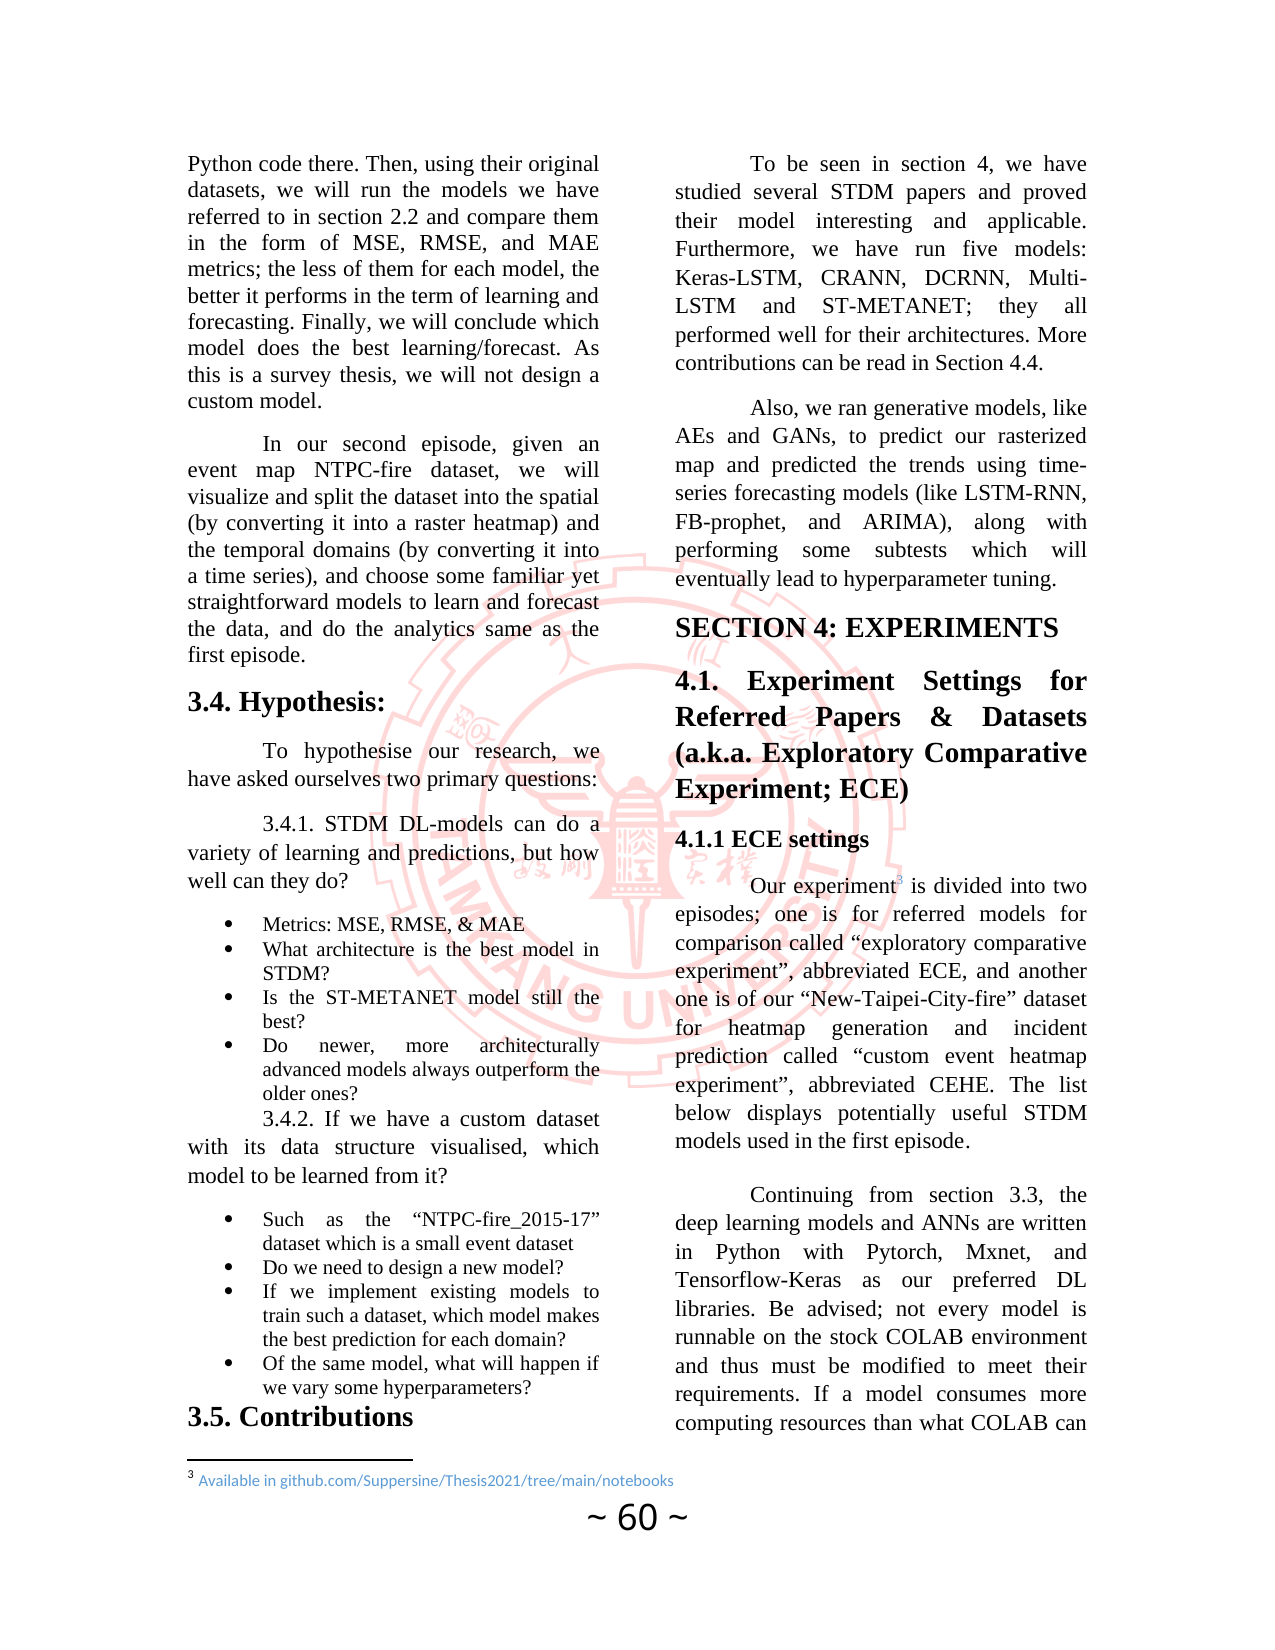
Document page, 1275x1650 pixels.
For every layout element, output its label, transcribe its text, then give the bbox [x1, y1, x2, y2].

text Our experiment is divided into two episodes; one is for referred models for comparison called “exploratory comparative experiment”, abbreviated ECE, and another one is of our “New-Taipei-City-fire” dataset for heatmap generation and incident prediction called “custom event heatmap experiment”, abbreviated CEHE. The list below displays potentially useful STDM models used in the first episode. [675, 872, 1087, 1154]
text 3.4.2. If we have a custom dataset with its data structure visualised, which model to be learned from it? [187, 1105, 600, 1188]
text 3.5. Contributions [187, 1399, 600, 1433]
list If we implement existing models to train such a dataset, which model makes the best prediction for each domain? [225, 1279, 600, 1351]
text 4.1. Experiment Settings for Referred Papers & Datasets (a.k.a. Exploratory Comparative Experiment; ECE) [675, 663, 1087, 805]
text Also, we ran generative models, like AEs and GANs, to predict our rasterized map and predicted the trends using time-series forecasting models (like LSTM-RNN, FB-prophet, and ARIMA), along with performing some subtests which will eventually lead to hyperparameter tuning. [675, 394, 1087, 591]
list Do newer, more architecturally advanced models always outperform the older ones? [225, 1033, 600, 1105]
text 4.1.1 ECE settings [675, 824, 1087, 853]
text In our second episode, given an event map NTPC-fire dataset, we will visualize and split the dataset into the spatial (by converting it into a raster heatmap) and the temporal domains (by converting it into a time series), and choose some familiar yet straightforward models to learn and forecast the data, and do the analytics same as the first episode. [187, 430, 600, 667]
list Of the same model, what will happen if we vary some hyperparameters? [225, 1351, 600, 1399]
list Metrics: MSE, RMSE, & MAE [225, 912, 600, 936]
text SECTION 4: EXPERIMENTS [675, 610, 1087, 643]
text To be seen in section 4, we have studied several STDM papers and proved their model interesting and applicable. Furthermore, we have run five models: Keras-LSTM, CRANN, DCRNN, Multi-LSTM and ST-METANET; they all performed well for their architectures. More contributions can be read in Section 4.4. [675, 150, 1087, 375]
list Do we need to design a new model? [225, 1255, 600, 1279]
text To hypothesise our research, we have asked ourselves two primary questions: [187, 737, 600, 792]
text 3.4. Hypothesis: [187, 684, 600, 718]
list Such as the “NTPC-fire_2015-17” dataset which is a small event dataset [225, 1207, 600, 1255]
text 3.4.1. STDM DL-models can do a variety of learning and predictions, but how well can they do? [187, 810, 600, 894]
list What architecture is the best model in STDM? [225, 936, 600, 984]
list Is the ST-METANET model still the best? [225, 984, 600, 1033]
